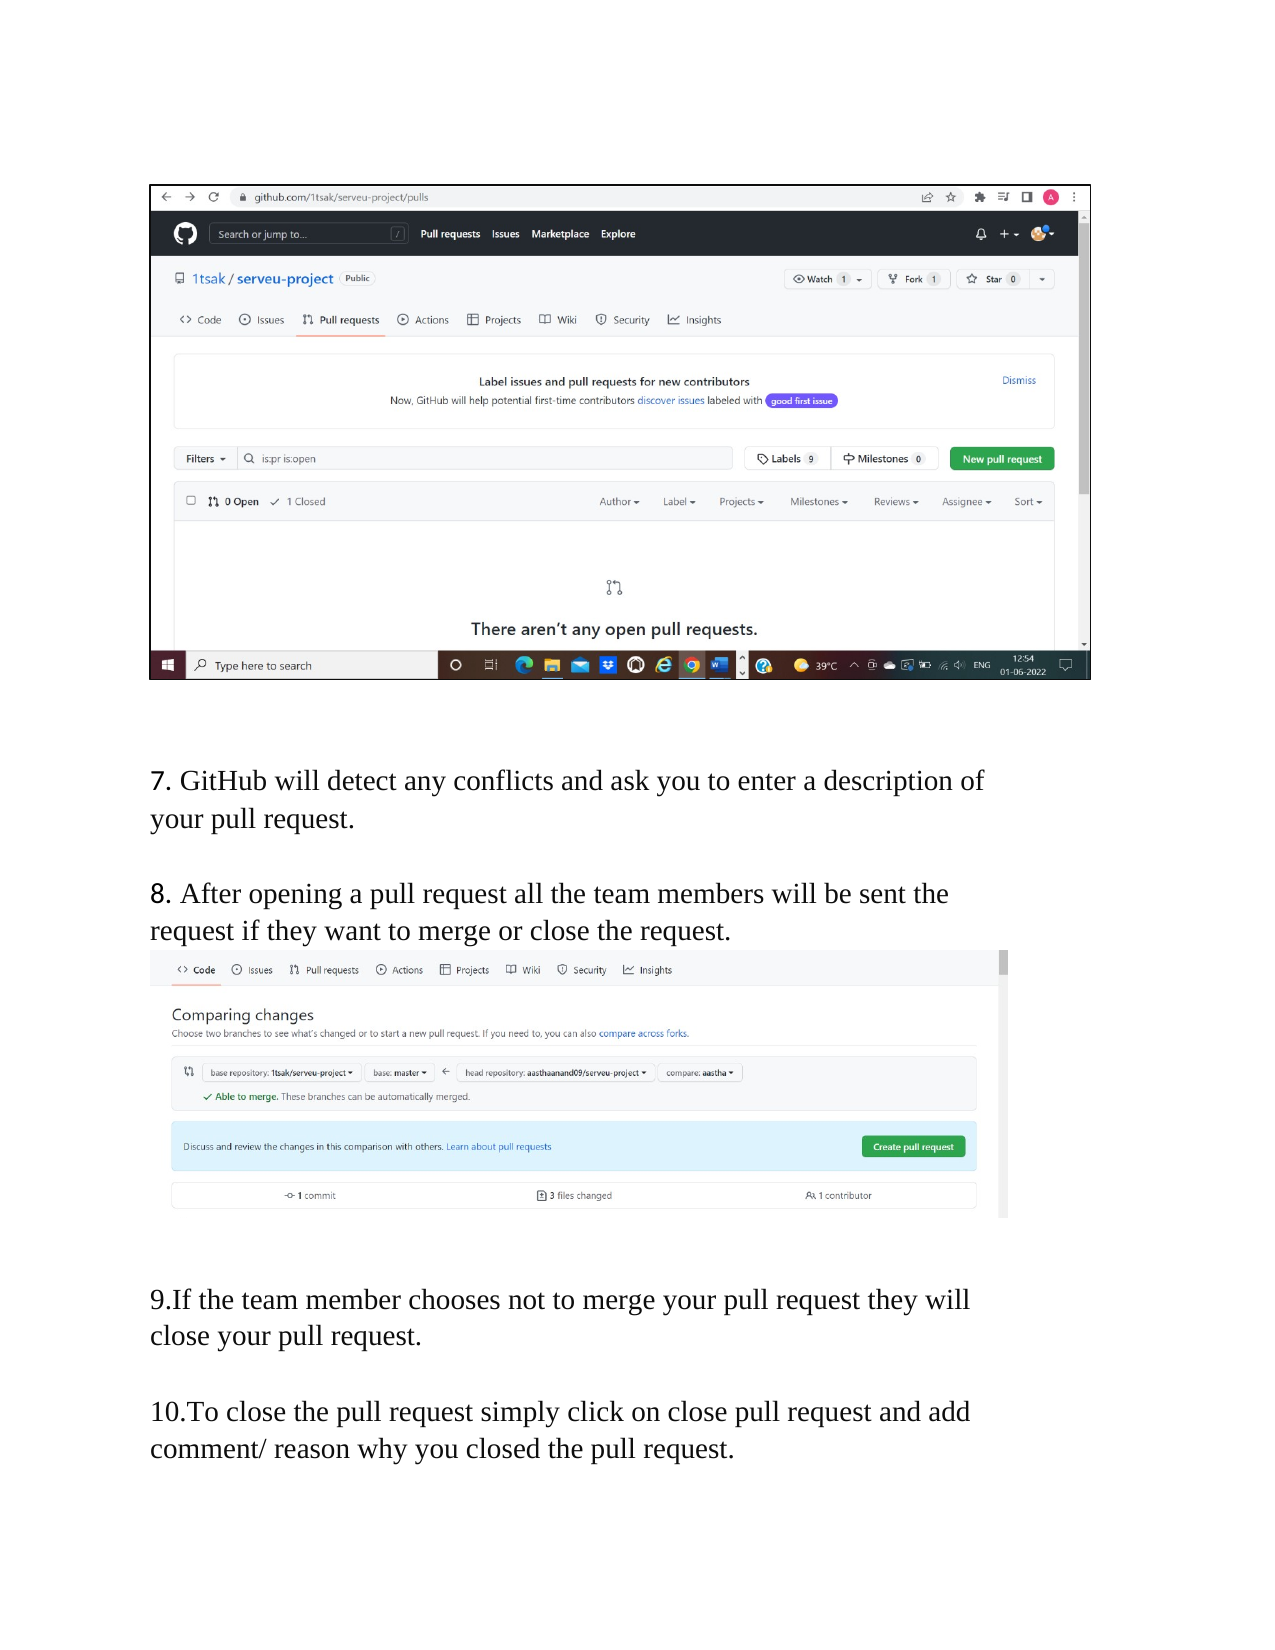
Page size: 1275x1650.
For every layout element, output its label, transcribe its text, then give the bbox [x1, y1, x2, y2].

text 8. After opening a pull request all the team members will be sent the request if they want to merge or close the request. [150, 875, 1032, 947]
text 7. GitHub will detect any conflicts and ask you to enter a description of your pull request. [150, 762, 1032, 834]
text 10.To close the pull request simply click on close pull request and add comment/ reason why you closed the pull request. [150, 1394, 1032, 1464]
text 9.If the team member chooses not to merge your pull request they will close your pull request. [150, 1282, 1032, 1352]
picture [150, 950, 1008, 1218]
picture [151, 186, 1090, 679]
